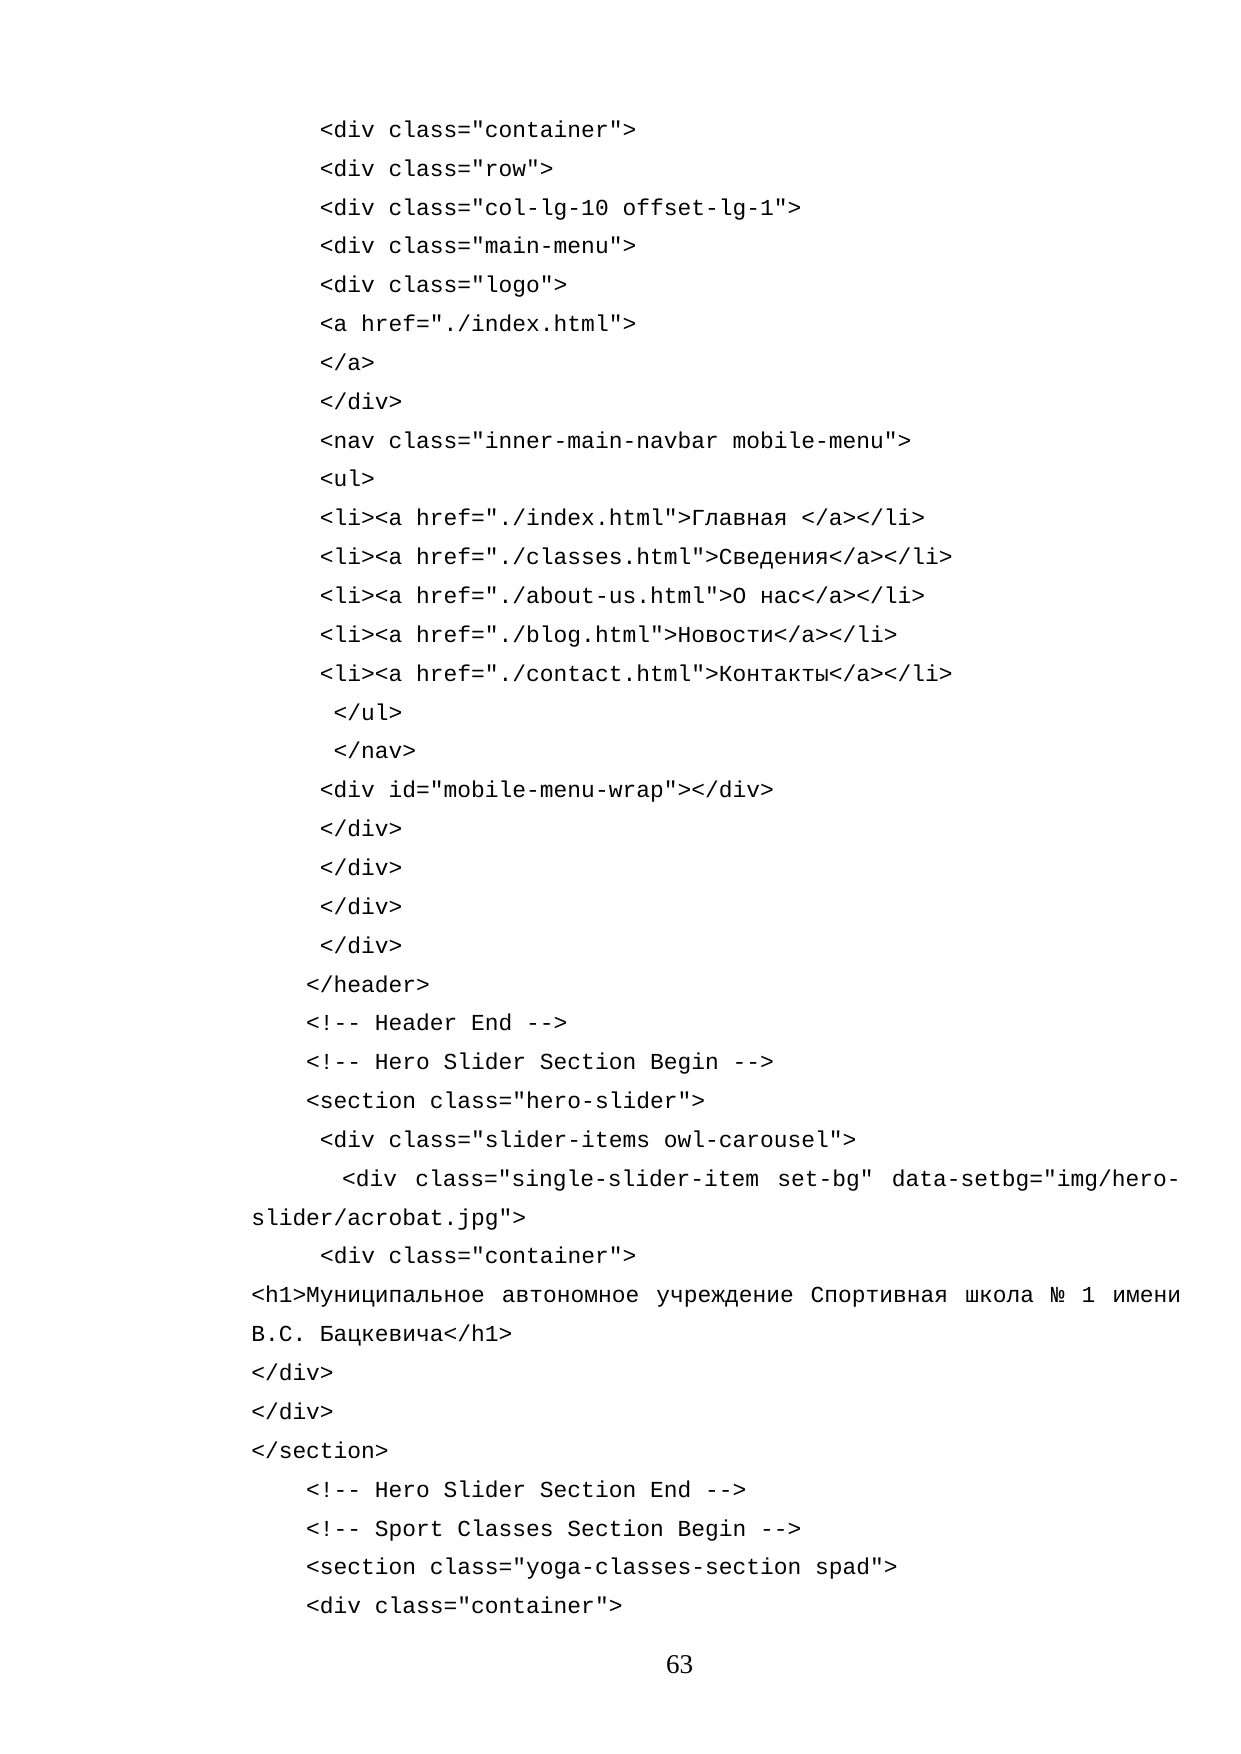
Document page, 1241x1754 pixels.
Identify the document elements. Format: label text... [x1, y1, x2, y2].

text <li><a href="./classes.html">Сведения</a></li> [251, 546, 1181, 571]
text </div> [251, 856, 1181, 882]
text <div class="container"> [251, 118, 1181, 144]
text </a> [251, 351, 1181, 377]
text <a href="./index.html"> [251, 312, 1181, 338]
text <!-- Header End --> [251, 1012, 1181, 1038]
text <section class="yoga-classes-section spad"> [251, 1556, 1181, 1582]
text </nav> [251, 740, 1181, 766]
text <h1>Муниципальное автономное учреждение Спортивная школа № 1 имени В.С. Бацкевича</h1> [251, 1284, 1181, 1348]
text <div class="single-slider-item set-bg" data-setbg="img/hero-slider/acrobat.jpg"> [251, 1167, 1181, 1232]
text <section class="hero-slider"> [251, 1089, 1181, 1115]
text </div> [251, 390, 1181, 416]
text <li><a href="./index.html">Главная </a></li> [251, 507, 1181, 533]
text <div class="row"> [251, 157, 1181, 183]
text <li><a href="./blog.html">Новости</a></li> [251, 623, 1181, 649]
text <ul> [251, 468, 1181, 494]
text </ul> [251, 701, 1181, 727]
text </div> [251, 934, 1181, 960]
text <div class="container"> [251, 1594, 1181, 1621]
text <li><a href="./about-us.html">О нас</a></li> [251, 584, 1181, 610]
text </div> [251, 1400, 1181, 1426]
text </section> [251, 1439, 1181, 1465]
text </div> [251, 895, 1181, 921]
text <div class="container"> [251, 1245, 1181, 1271]
text <!-- Sport Classes Section Begin --> [251, 1517, 1181, 1543]
text </div> [251, 1361, 1181, 1387]
text <div id="mobile-menu-wrap"></div> [251, 779, 1181, 804]
text <div class="slider-items owl-carousel"> [251, 1128, 1181, 1154]
text <div class="col-lg-10 offset-lg-1"> [251, 196, 1181, 222]
text <div class="logo"> [251, 273, 1181, 299]
text <nav class="inner-main-navbar mobile-menu"> [251, 429, 1181, 455]
text <li><a href="./contact.html">Контакты</a></li> [251, 662, 1181, 688]
text </header> [251, 973, 1181, 999]
text <div class="main-menu"> [251, 235, 1181, 261]
text <!-- Hero Slider Section End --> [251, 1478, 1181, 1504]
text <!-- Hero Slider Section Begin --> [251, 1051, 1181, 1077]
text </div> [251, 817, 1181, 843]
